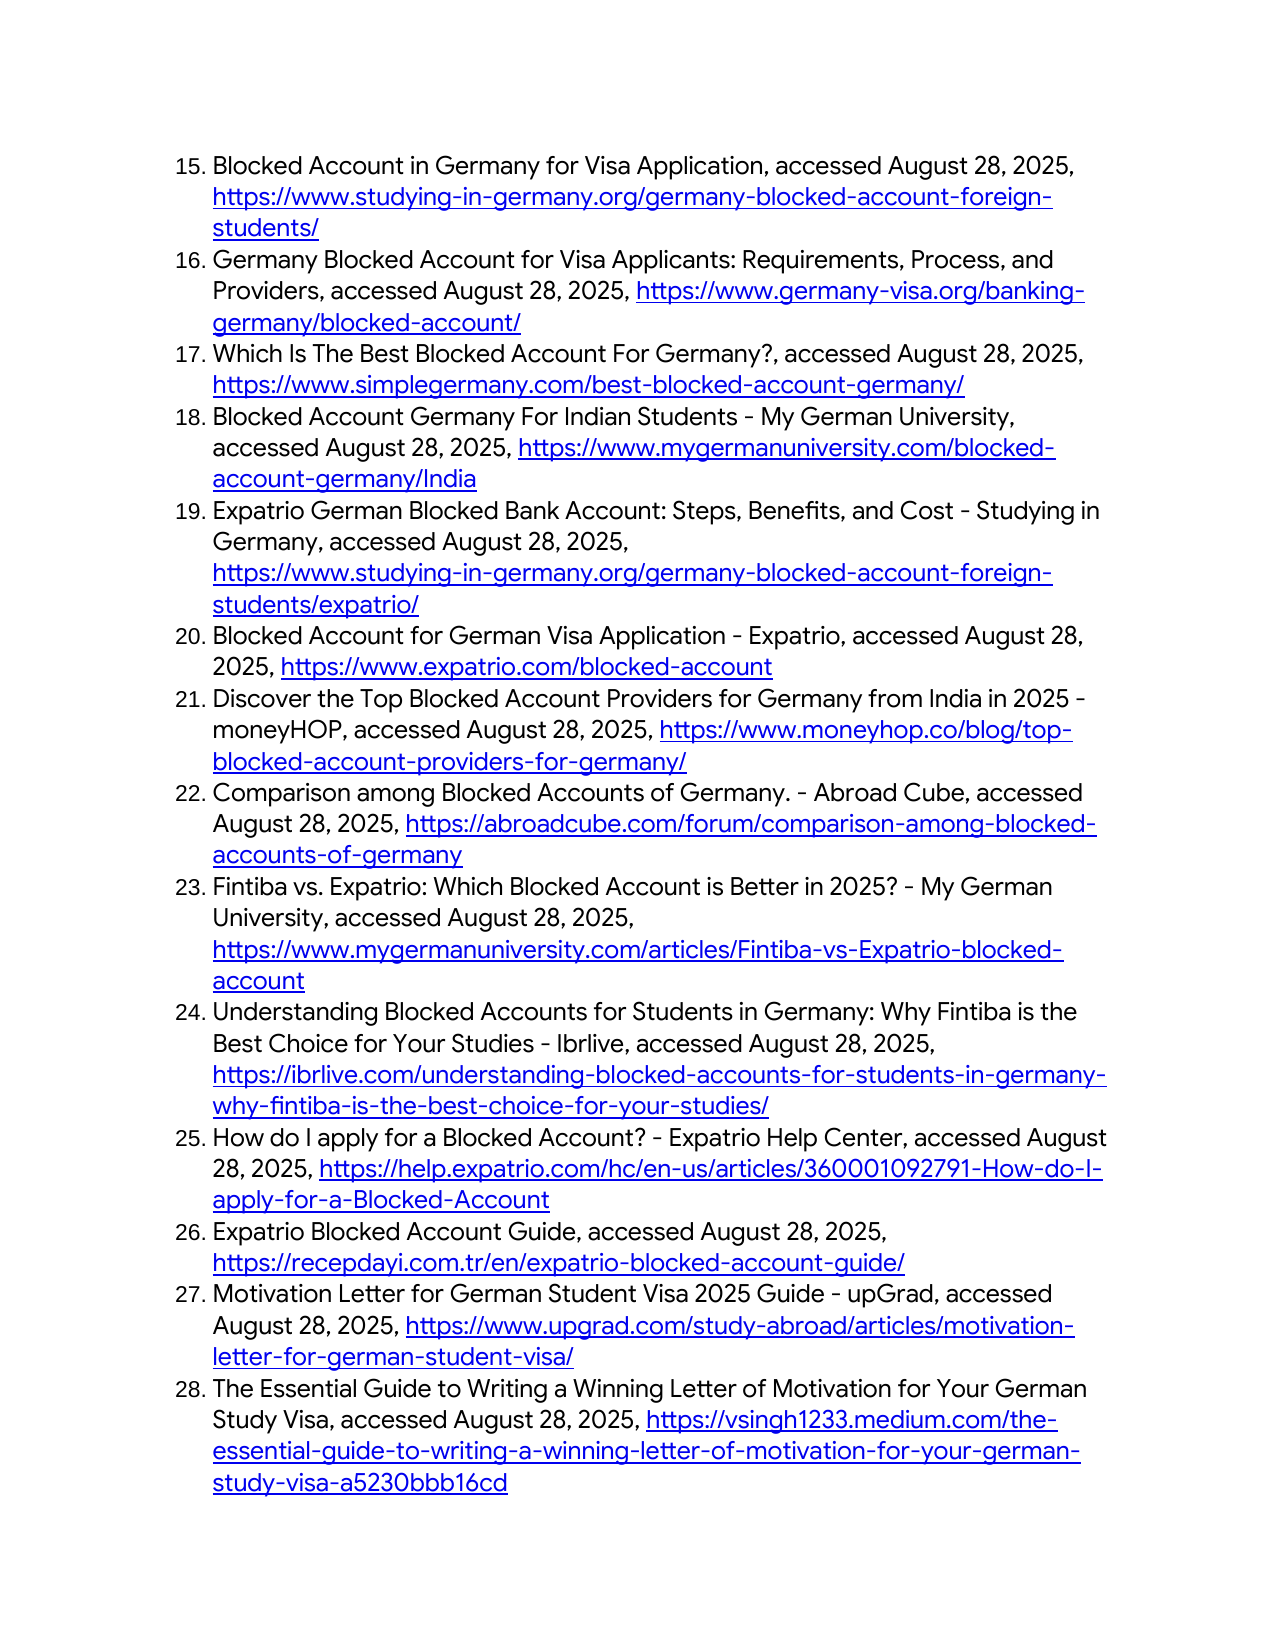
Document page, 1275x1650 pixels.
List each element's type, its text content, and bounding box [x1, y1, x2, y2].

list Discover the Top Blocked Account Providers for Germany from India in 2025 - moneyHOP, accessed August 28, 2025, https://www.moneyhop.co/blog/top-blocked-account-providers-for-germany/ [175, 683, 1125, 777]
list Which Is The Best Blocked Account For Germany?, accessed August 28, 2025, https://www.simplegermany.com/best-blocked-account-germany/ [175, 338, 1125, 401]
list The Essential Guide to Writing a Winning Letter of Motivation for Your German Study Visa, accessed August 28, 2025, https://vsingh1233.medium.com/the-essential-guide-to-writing-a-winning-letter-of-motivation-for-your-german-study-visa-a5230bbb16cd [175, 1373, 1125, 1498]
list Blocked Account for German Visa Application - Expatrio, accessed August 28, 2025, https://www.expatrio.com/blocked-account [175, 620, 1125, 683]
list How do I apply for a Blocked Account? - Expatrio Help Center, accessed August 28, 2025, https://help.expatrio.com/hc/en-us/articles/360001092791-How-do-I-apply-for-a-Blocked-Account [175, 1122, 1125, 1216]
list Understanding Blocked Accounts for Students in Germany: Why Fintiba is the Best Choice for Your Studies - Ibrlive, accessed August 28, 2025, https://ibrlive.com/understanding-blocked-accounts-for-students-in-germany-why-fintiba-is-the-best-choice-for-your-studies/ [175, 997, 1125, 1122]
list Germany Blocked Account for Visa Applicants: Requirements, Process, and Providers, accessed August 28, 2025, https://www.germany-visa.org/banking-germany/blocked-account/ [175, 244, 1125, 338]
list Comparison among Blocked Accounts of Germany. - Abroad Cube, accessed August 28, 2025, https://abroadcube.com/forum/comparison-among-blocked-accounts-of-germany [175, 777, 1125, 871]
list Fintiba vs. Expatrio: Which Blocked Account is Better in 2025? - My German University, accessed August 28, 2025, https://www.mygermanuniversity.com/articles/Fintiba-vs-Expatrio-blocked-account [175, 871, 1125, 997]
list Blocked Account in Germany for Visa Application, accessed August 28, 2025, https://www.studying-in-germany.org/germany-blocked-account-foreign-students/ [175, 150, 1125, 244]
list Blocked Account Germany For Indian Students - My German University, accessed August 28, 2025, https://www.mygermanuniversity.com/blocked-account-germany/India [175, 401, 1125, 495]
list Expatrio Blocked Account Guide, accessed August 28, 2025, https://recepdayi.com.tr/en/expatrio-blocked-account-guide/ [175, 1216, 1125, 1279]
list Motivation Letter for German Student Visa 2025 Guide - upGrad, accessed August 28, 2025, https://www.upgrad.com/study-abroad/articles/motivation-letter-for-german-student-visa/ [175, 1279, 1125, 1373]
list Expatrio German Blocked Bank Account: Steps, Benefits, and Cost - Studying in Germany, accessed August 28, 2025, https://www.studying-in-germany.org/germany-blocked-account-foreign-students/expatrio/ [175, 495, 1125, 620]
